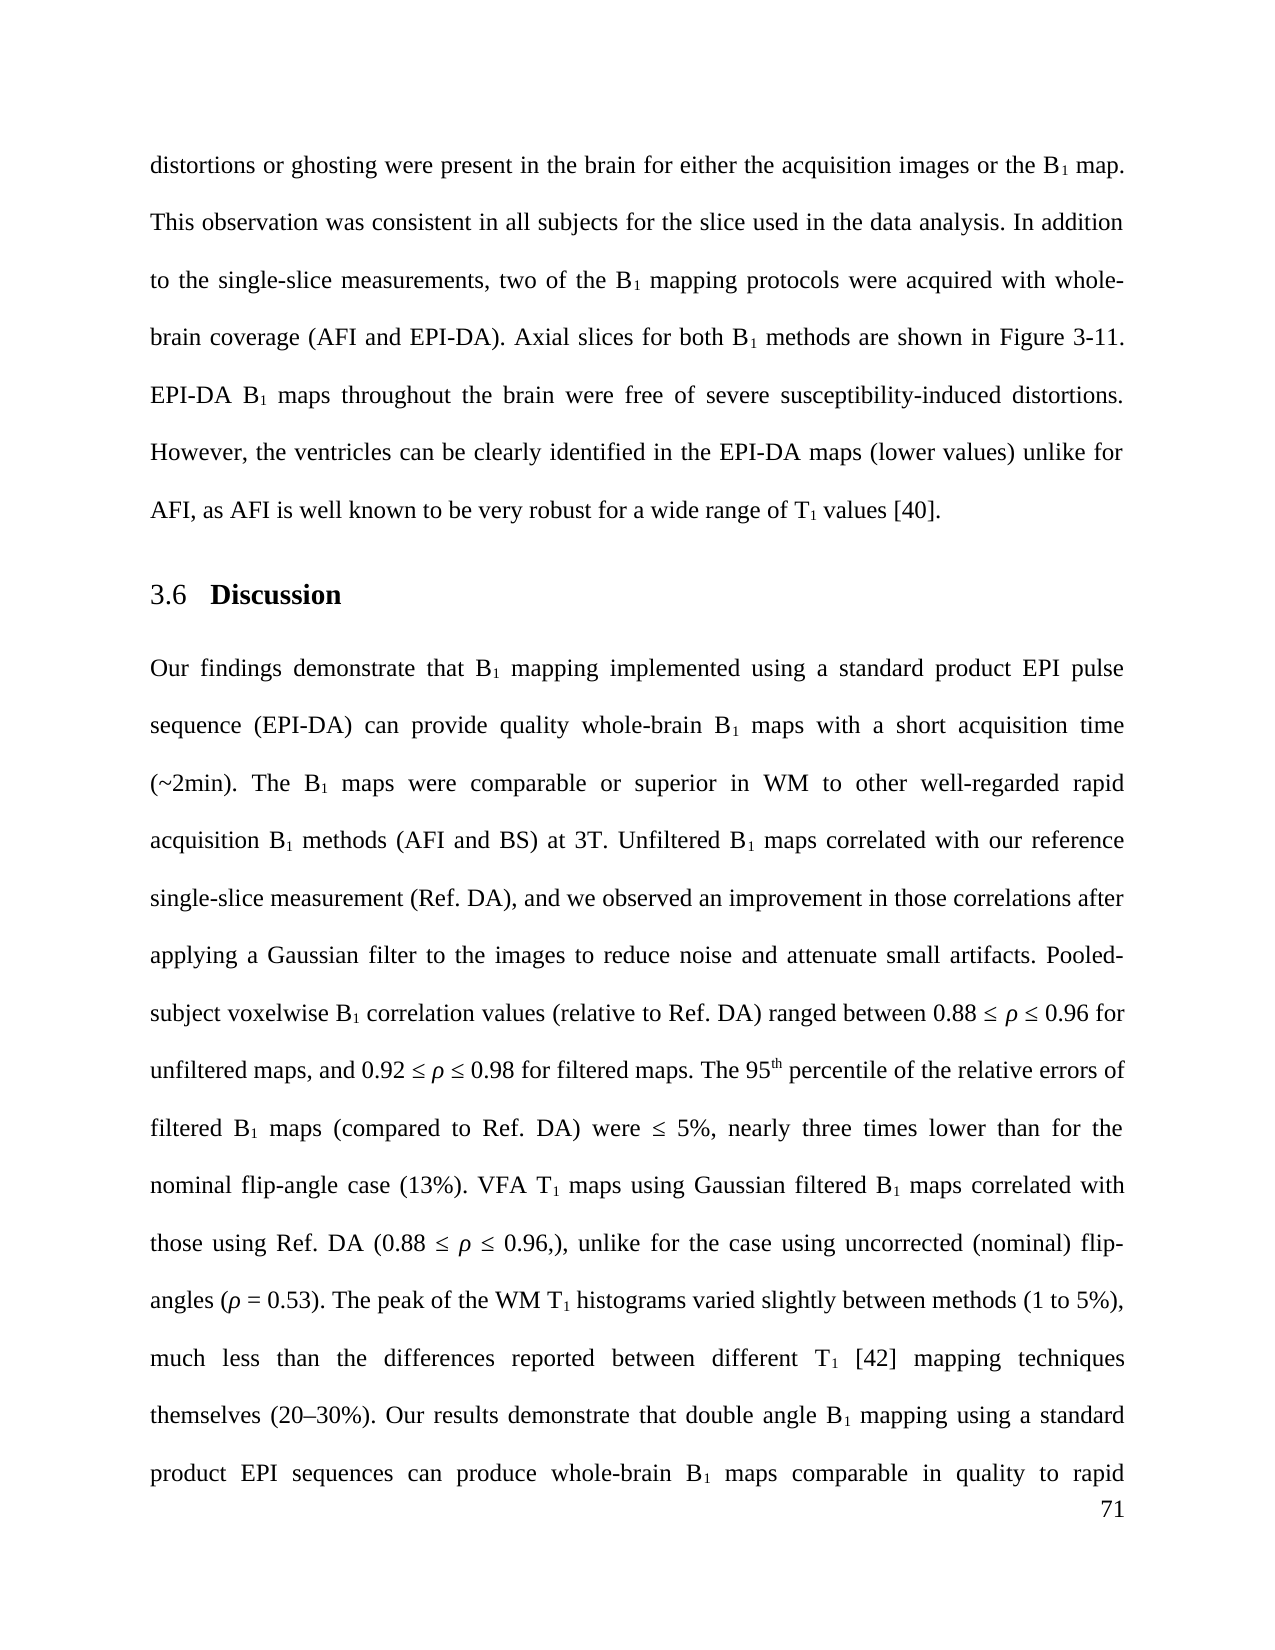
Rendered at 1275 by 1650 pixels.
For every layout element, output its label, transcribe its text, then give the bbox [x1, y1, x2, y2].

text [150, 653, 1125, 1487]
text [150, 150, 1125, 524]
subtitle Discussion [150, 577, 1125, 611]
